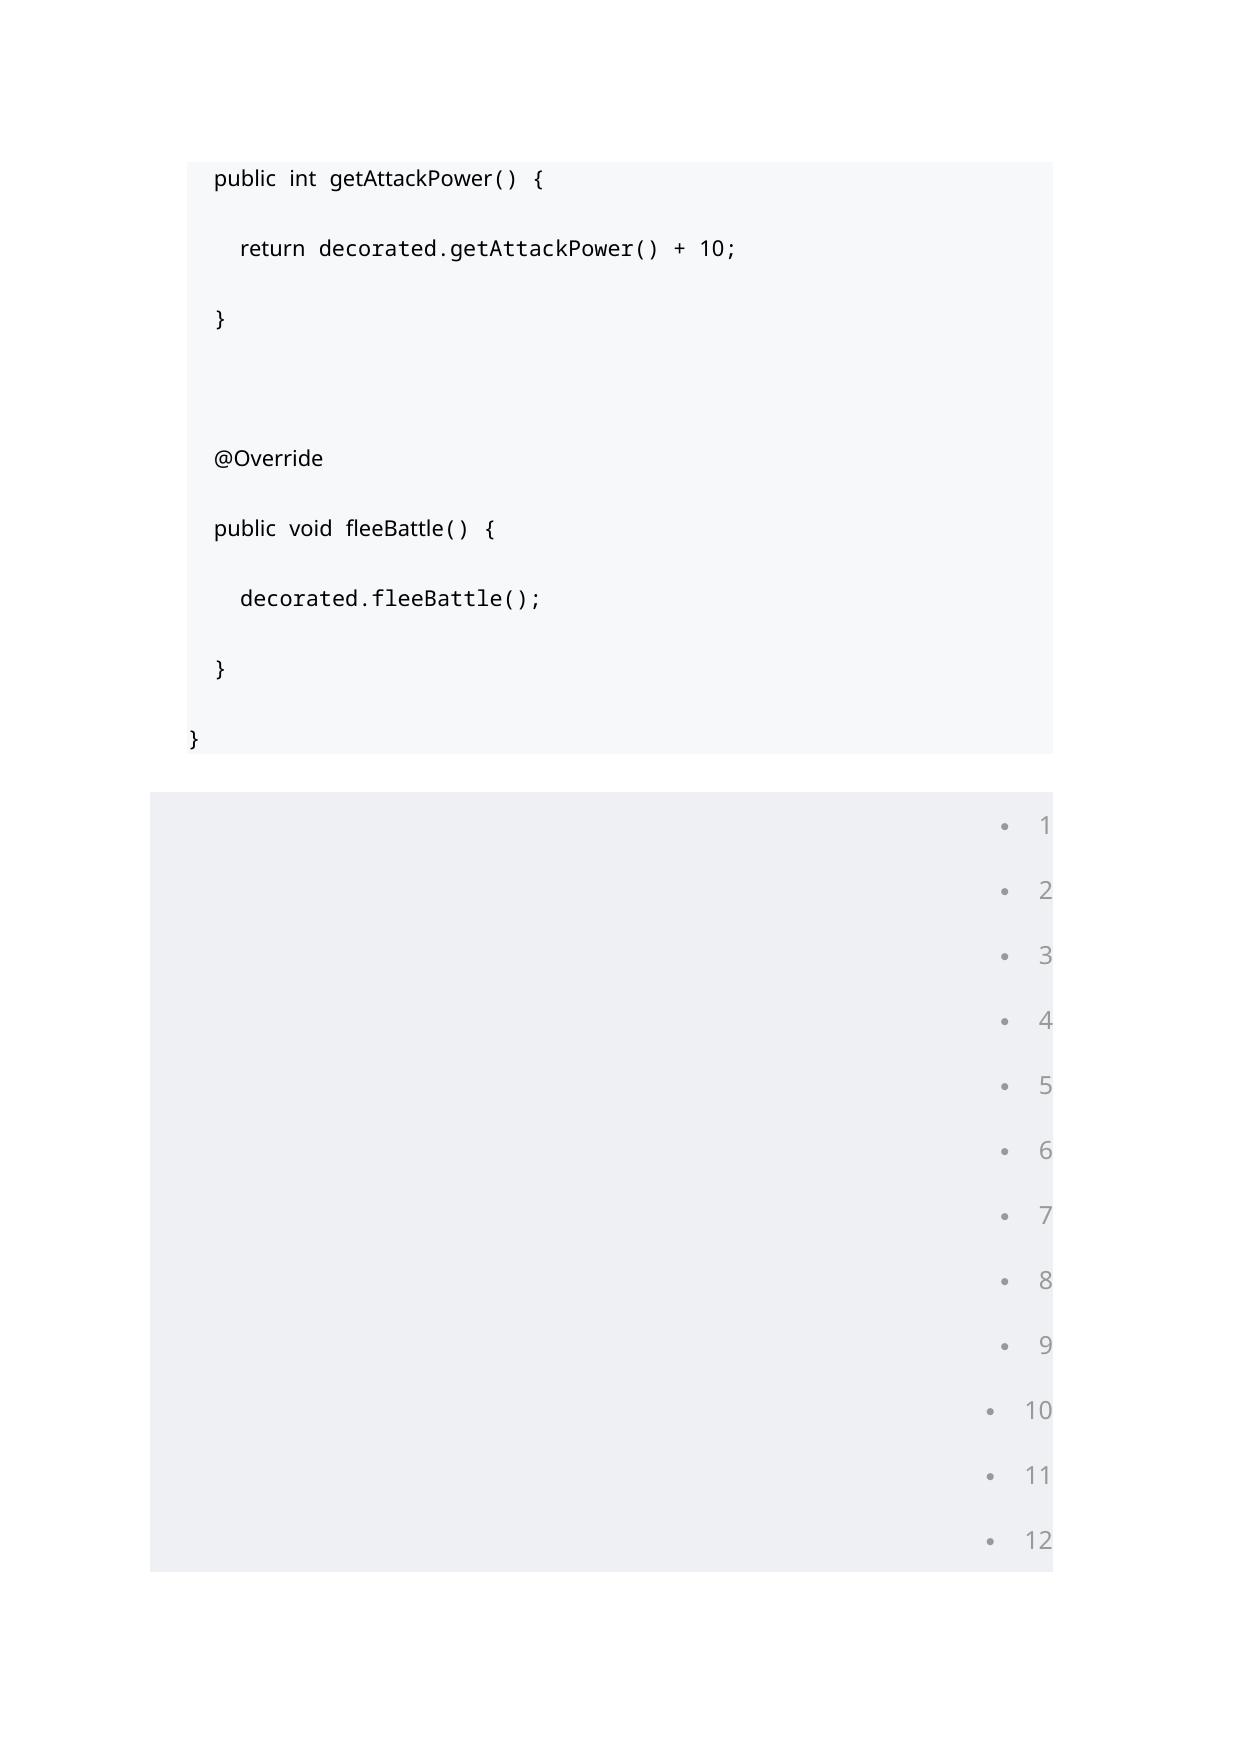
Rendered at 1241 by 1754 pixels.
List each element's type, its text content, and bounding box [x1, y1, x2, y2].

list 7 [150, 1182, 1053, 1247]
list 1 [150, 792, 1053, 857]
text public int getAttackPower() { [187, 162, 1053, 194]
text public void fleeBattle() { [187, 512, 1053, 544]
list 10 [150, 1377, 1053, 1442]
list 2 [150, 857, 1053, 922]
list 8 [150, 1247, 1053, 1312]
list 12 [150, 1507, 1053, 1572]
list 5 [150, 1052, 1053, 1117]
text decorated.fleeBattle(); [187, 582, 1053, 614]
text return decorated.getAttackPower() + 10; [187, 232, 1053, 264]
list 3 [150, 922, 1053, 987]
text } [187, 302, 1053, 334]
list 4 [150, 987, 1053, 1052]
list 9 [150, 1312, 1053, 1377]
list 11 [150, 1442, 1053, 1507]
text @Override [187, 442, 1053, 474]
list 6 [150, 1117, 1053, 1182]
text } [187, 722, 1053, 754]
text } [187, 652, 1053, 684]
